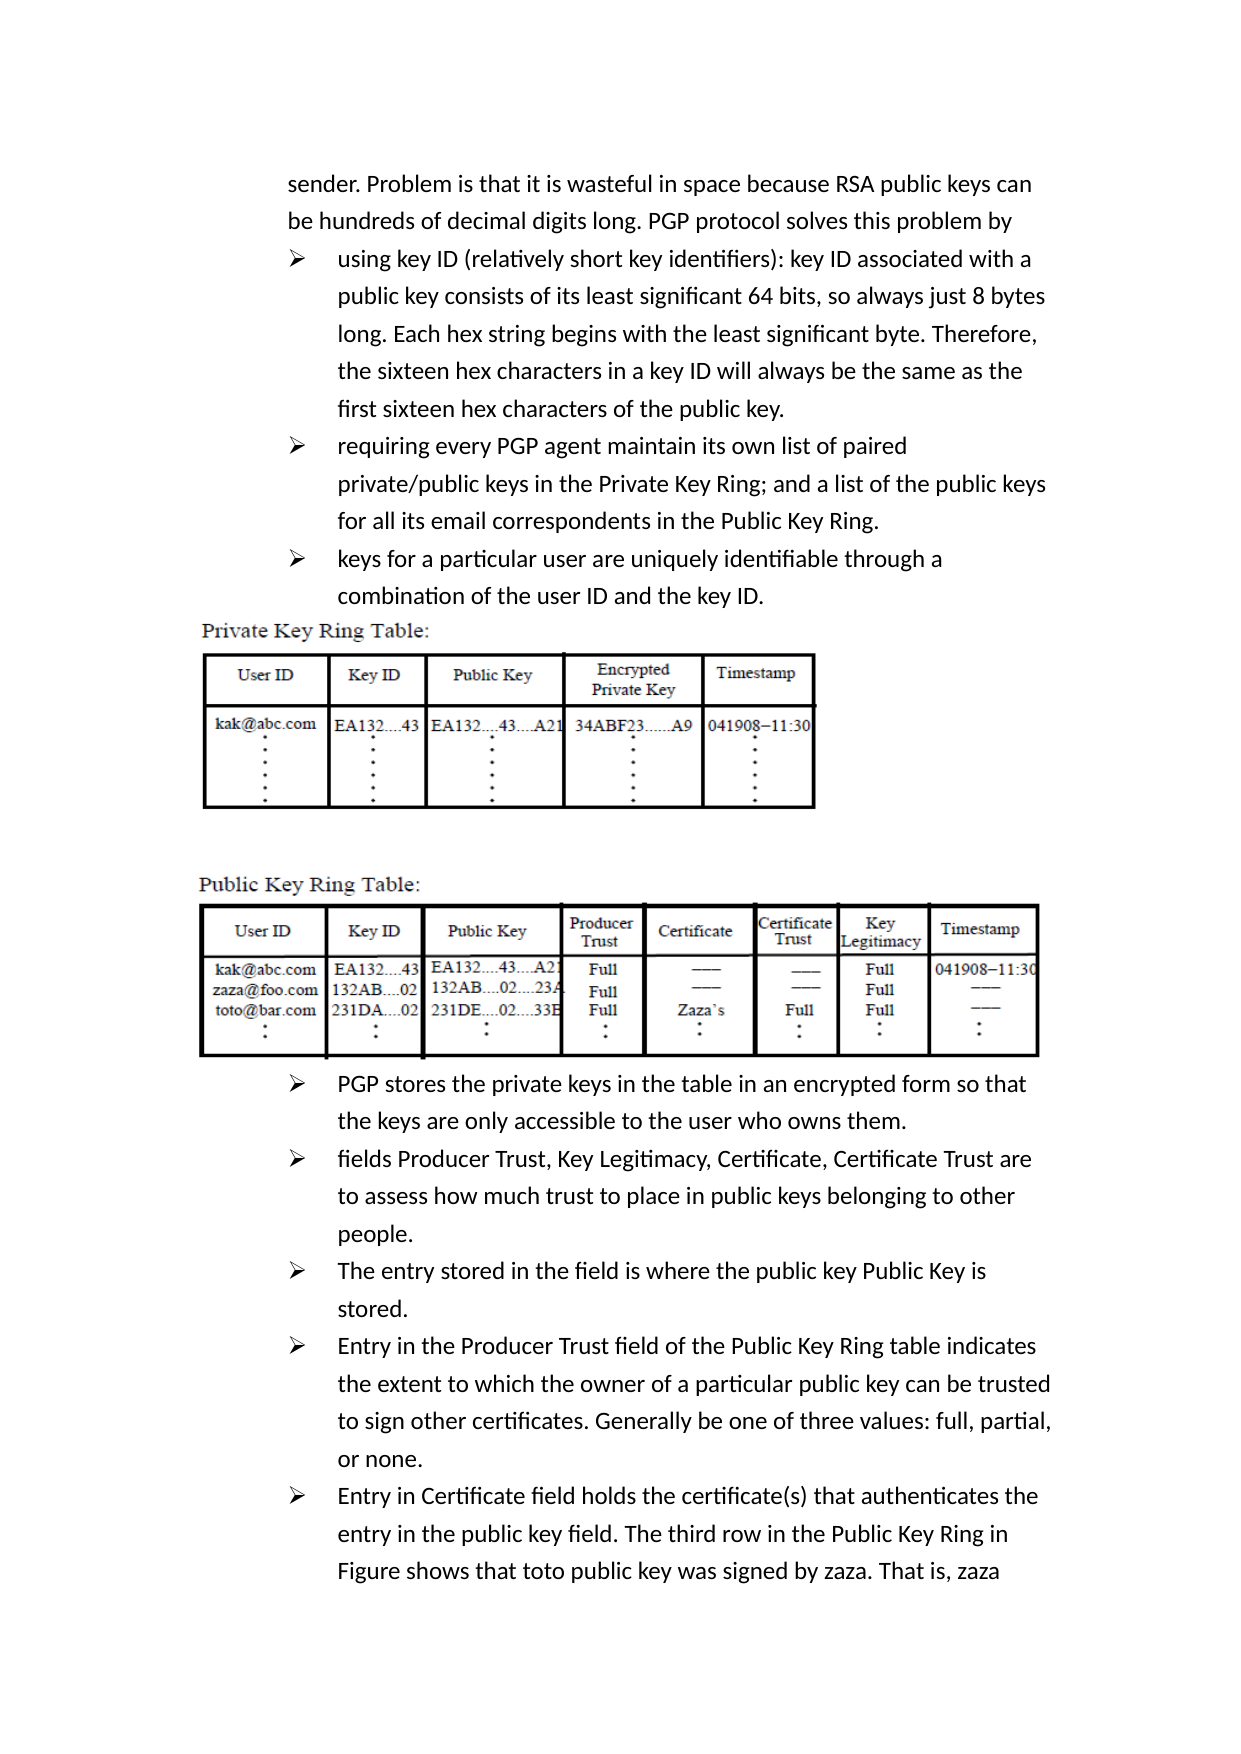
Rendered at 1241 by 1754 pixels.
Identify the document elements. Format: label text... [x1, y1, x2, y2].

list keys for a particular user are uniquely identifiable through a combination of the user ID and the key ID. [287, 539, 1053, 614]
list The entry stored in the field is where the public key Public Key is stored. [287, 1252, 1053, 1327]
list PGP stores the private keys in the table in an encrypted form so that the keys are only accessible to the user who owns them. [287, 1064, 1053, 1139]
list requiring every PGP agent maintain its own list of paired private/public keys in the Private Key Ring; and a list of the public keys for all its email correspondents in the Public Key Ring. [287, 427, 1053, 539]
list fields Producer Trust, Key Legitimacy, Certificate, Certificate Trust are to assess how much trust to place in public keys belonging to other people. [287, 1139, 1053, 1252]
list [237, 164, 1053, 239]
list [287, 1477, 1053, 1589]
list Entry in the Producer Trust field of the Public Key Ring table indicates the extent to which the owner of a particular public key can be trusted to sign other certificates. Generally be one of three values: full, partial, or none. [287, 1327, 1053, 1477]
picture [187, 615, 1053, 1064]
list using key ID (relatively short key identifiers): key ID associated with a public key consists of its least significant 64 bits, so always just 8 bytes long. Each hex string begins with the least significant byte. Therefore, the sixteen hex characters in a key ID will always be the same as the first sixteen hex characters of the public key. [287, 239, 1053, 427]
